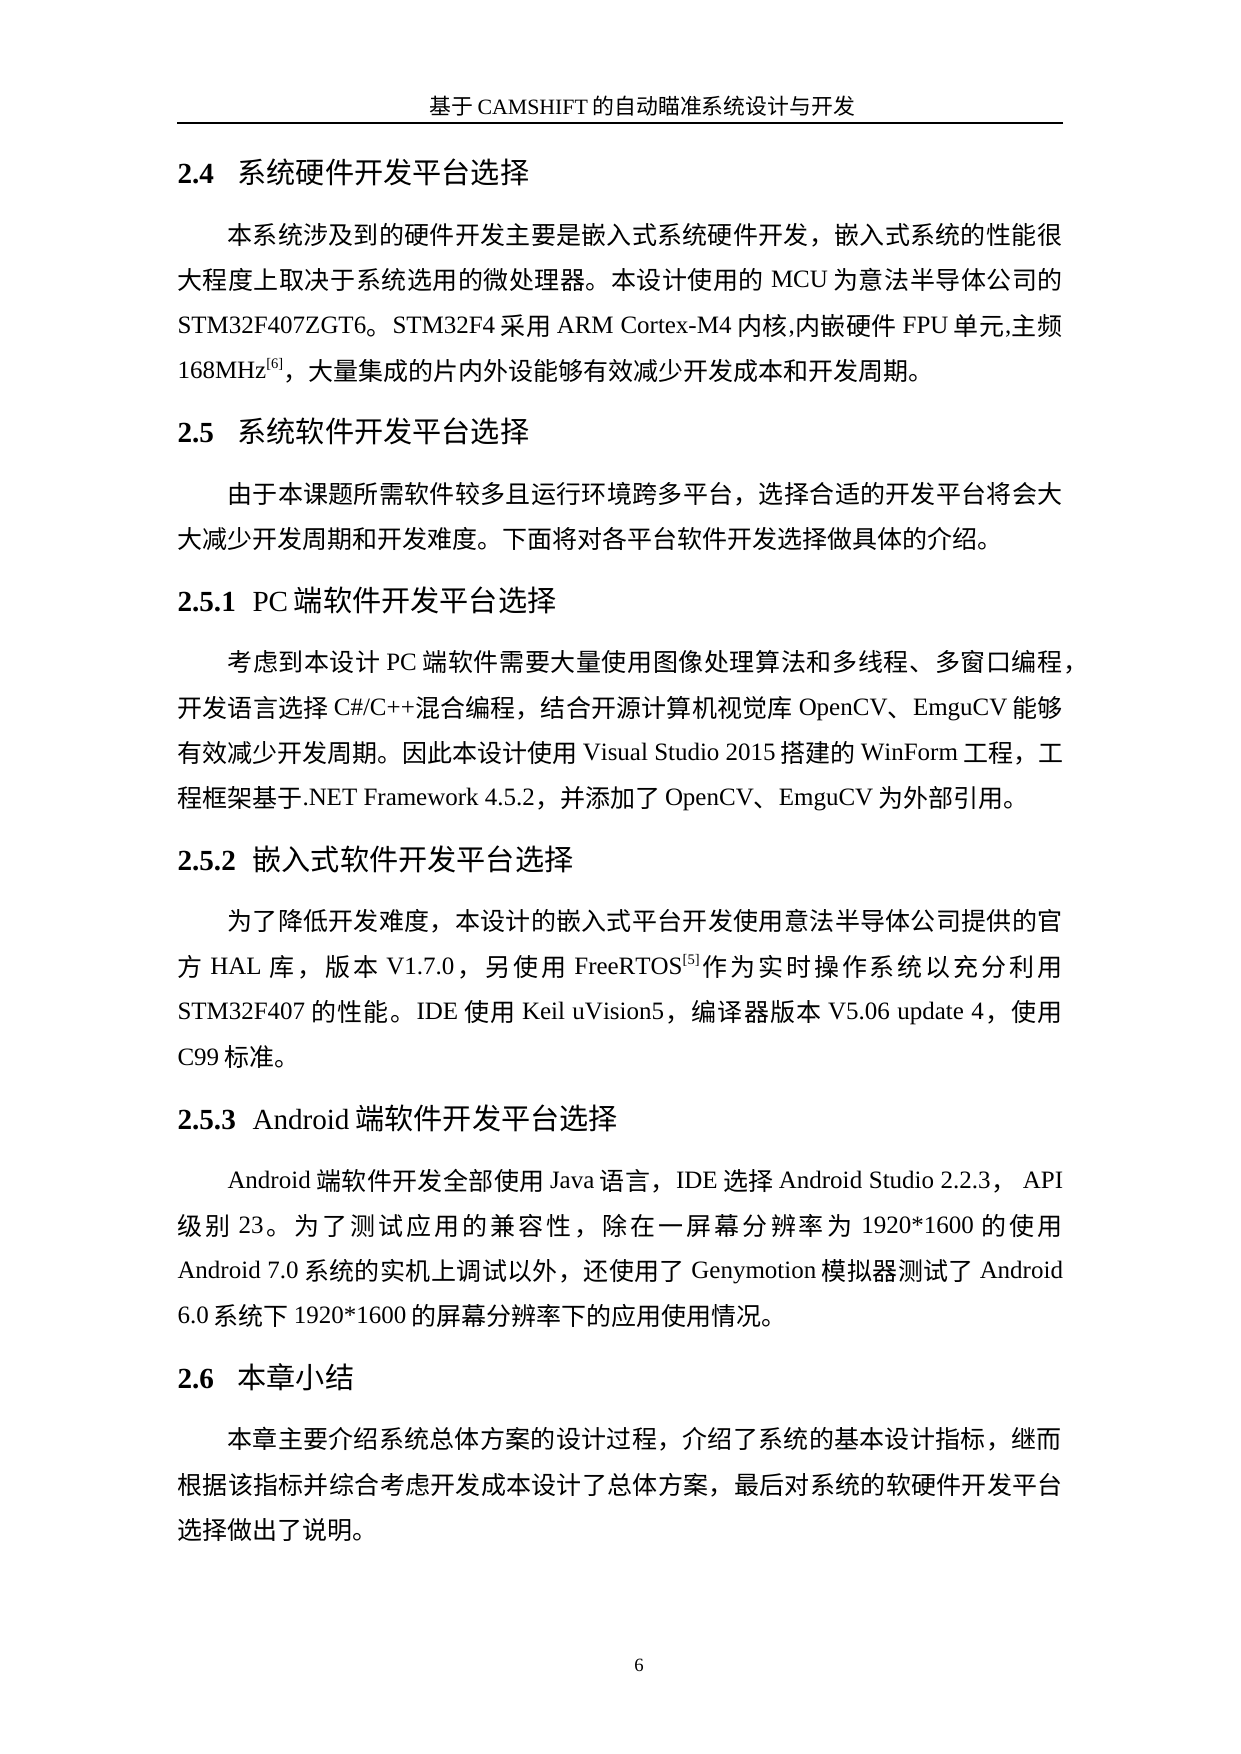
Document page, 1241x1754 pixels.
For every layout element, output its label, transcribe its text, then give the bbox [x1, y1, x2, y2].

subtitle 本章小结 [177, 1355, 1063, 1397]
text 由于本课题所需软件较多且运行环境跨多平台，选择合适的开发平台将会大大减少开发周期和开发难度。下面将对各平台软件开发选择做具体的介绍。 [177, 474, 1063, 556]
subtitle 嵌入式软件开发平台选择 [177, 837, 1063, 879]
text 本系统涉及到的硬件开发主要是嵌入式系统硬件开发，嵌入式系统的性能很大程度上取决于系统选用的微处理器。本设计使用的MCU为意法半导体公司的STM32F407ZGT6。STM32F4采用ARM Cortex-M4内核,内嵌硬件FPU单元,主频168MHz[6]，大量集成的片内外设能够有效减少开发成本和开发周期。 [177, 215, 1063, 387]
subtitle PC端软件开发平台选择 [177, 577, 1063, 620]
subtitle 系统软件开发平台选择 [177, 409, 1063, 451]
subtitle Android端软件开发平台选择 [177, 1096, 1063, 1138]
text 为了降低开发难度，本设计的嵌入式平台开发使用意法半导体公司提供的官方HAL库，版本V1.7.0，另使用FreeRTOS[5]作为实时操作系统以充分利用STM32F407的性能。IDE使用Keil uVision5，编译器版本V5.06 update 4，使用C99标准。 [177, 902, 1063, 1074]
text 本章主要介绍系统总体方案的设计过程，介绍了系统的基本设计指标，继而根据该指标并综合考虑开发成本设计了总体方案，最后对系统的软硬件开发平台选择做出了说明。 [177, 1420, 1063, 1547]
text Android端软件开发全部使用Java语言，IDE选择Android Studio 2.2.3， API级别23。为了测试应用的兼容性，除在一屏幕分辨率为1920*1600的使用Android 7.0系统的实机上调试以外，还使用了Genymotion模拟器测试了Android 6.0系统下1920*1600的屏幕分辨率下的应用使用情况。 [177, 1161, 1063, 1333]
subtitle 系统硬件开发平台选择 [177, 150, 1063, 192]
text 考虑到本设计PC端软件需要大量使用图像处理算法和多线程、多窗口编程，开发语言选择C#/C++混合编程，结合开源计算机视觉库OpenCV、EmguCV能够有效减少开发周期。因此本设计使用Visual Studio 2015搭建的WinForm工程，工程框架基于.NET Framework 4.5.2，并添加了OpenCV、EmguCV为外部引用。 [177, 643, 1063, 815]
